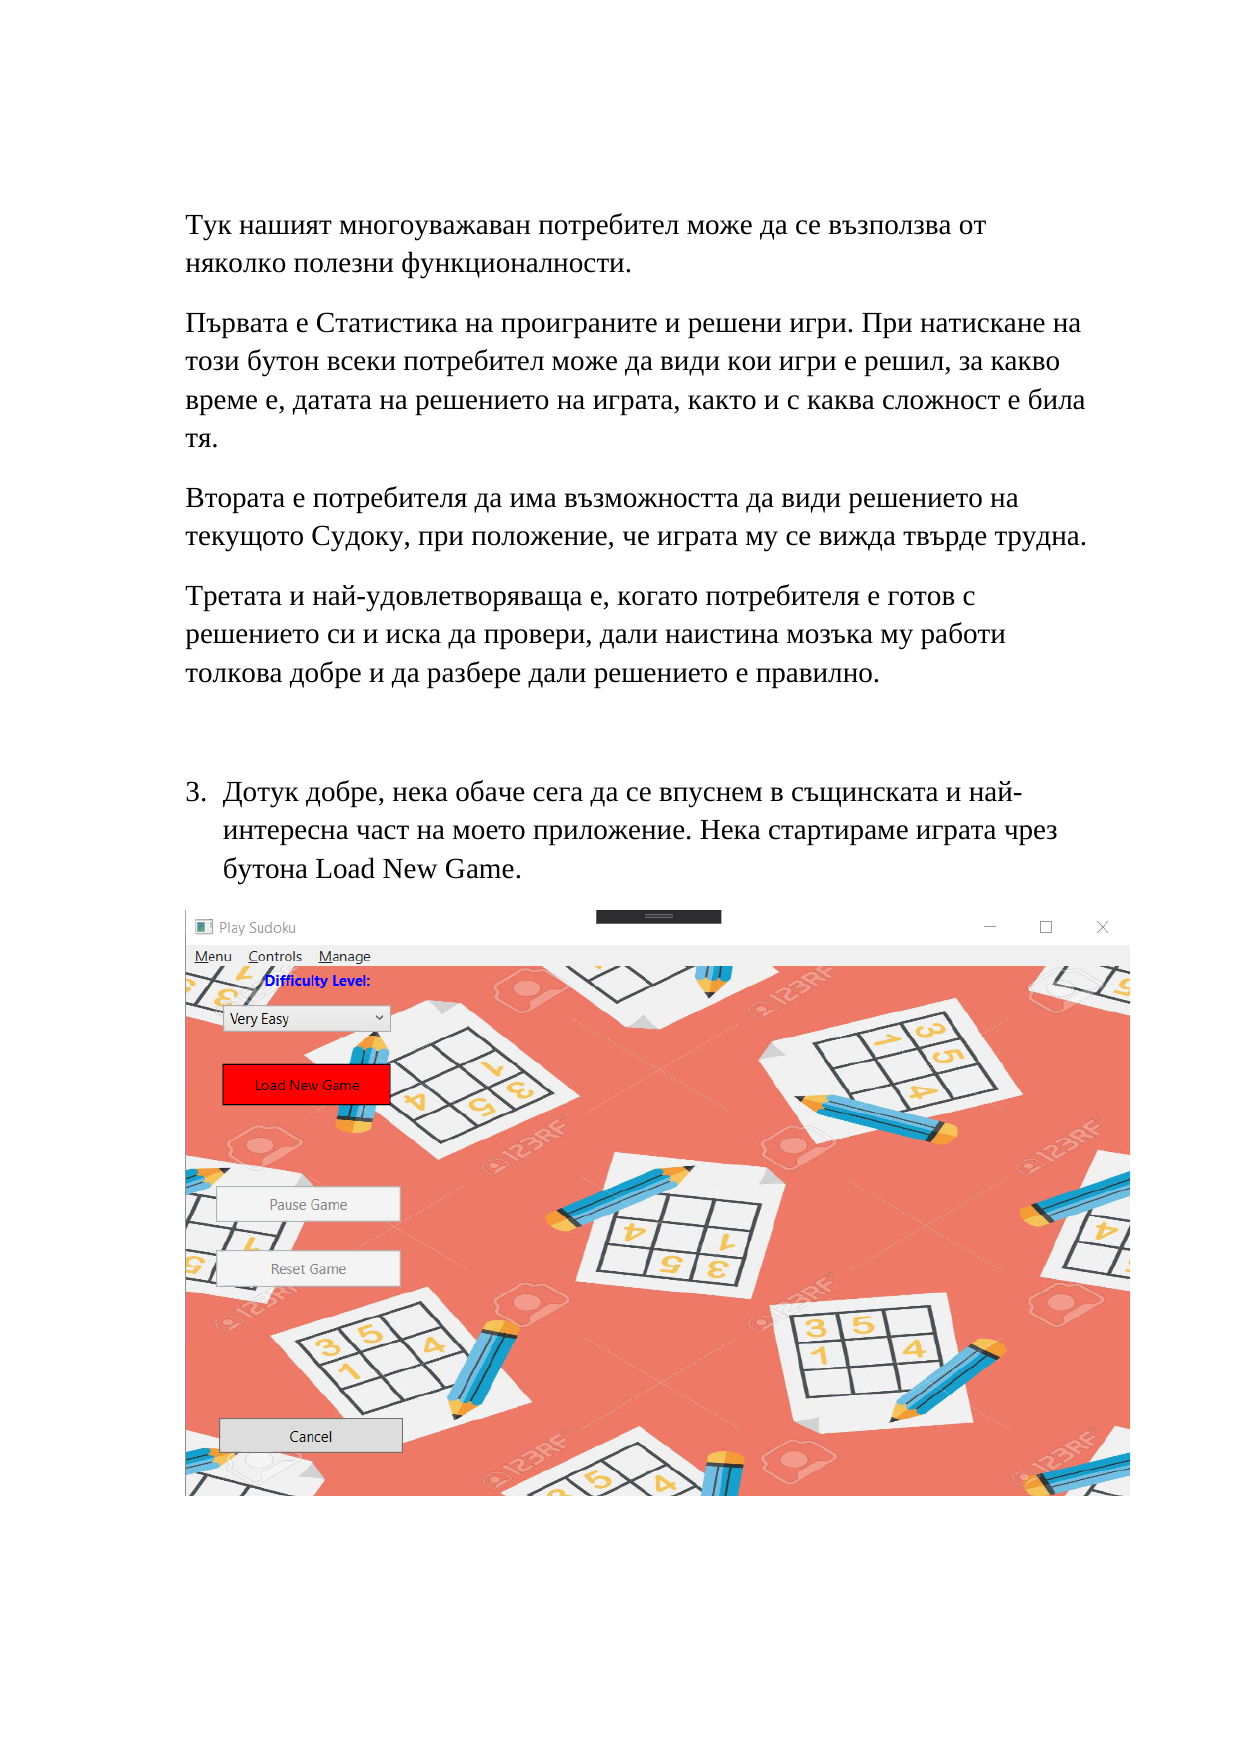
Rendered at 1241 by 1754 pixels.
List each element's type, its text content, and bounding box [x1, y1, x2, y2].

text Втората е потребителя да има възможността да види решението на текущото Судоку, при положение, че играта му се вижда твърде трудна. [185, 480, 1093, 552]
text Третата и най-удовлетворяваща е, когато потребителя е готов с решението си и иска да провери, дали наистина мозъка му работи толкова добре и да разбере дали решението е правилно. [185, 578, 1093, 688]
text Тук нашият многоуважаван потребител може да се възползва от няколко полезни функционалности. [185, 207, 1093, 279]
text Първата е Статистика на проиграните и решени игри. При натискане на този бутон всеки потребител може да види кои игри е решил, за какво време е, датата на решението на играта, както и с каква сложност е била тя. [185, 305, 1093, 454]
list Дотук добре, нека обаче сега да се впуснем в същинската и най-интересна част на моето приложение. Нека стартираме играта чрез бутона Load New Game. [185, 774, 1093, 884]
picture [185, 910, 1130, 1496]
